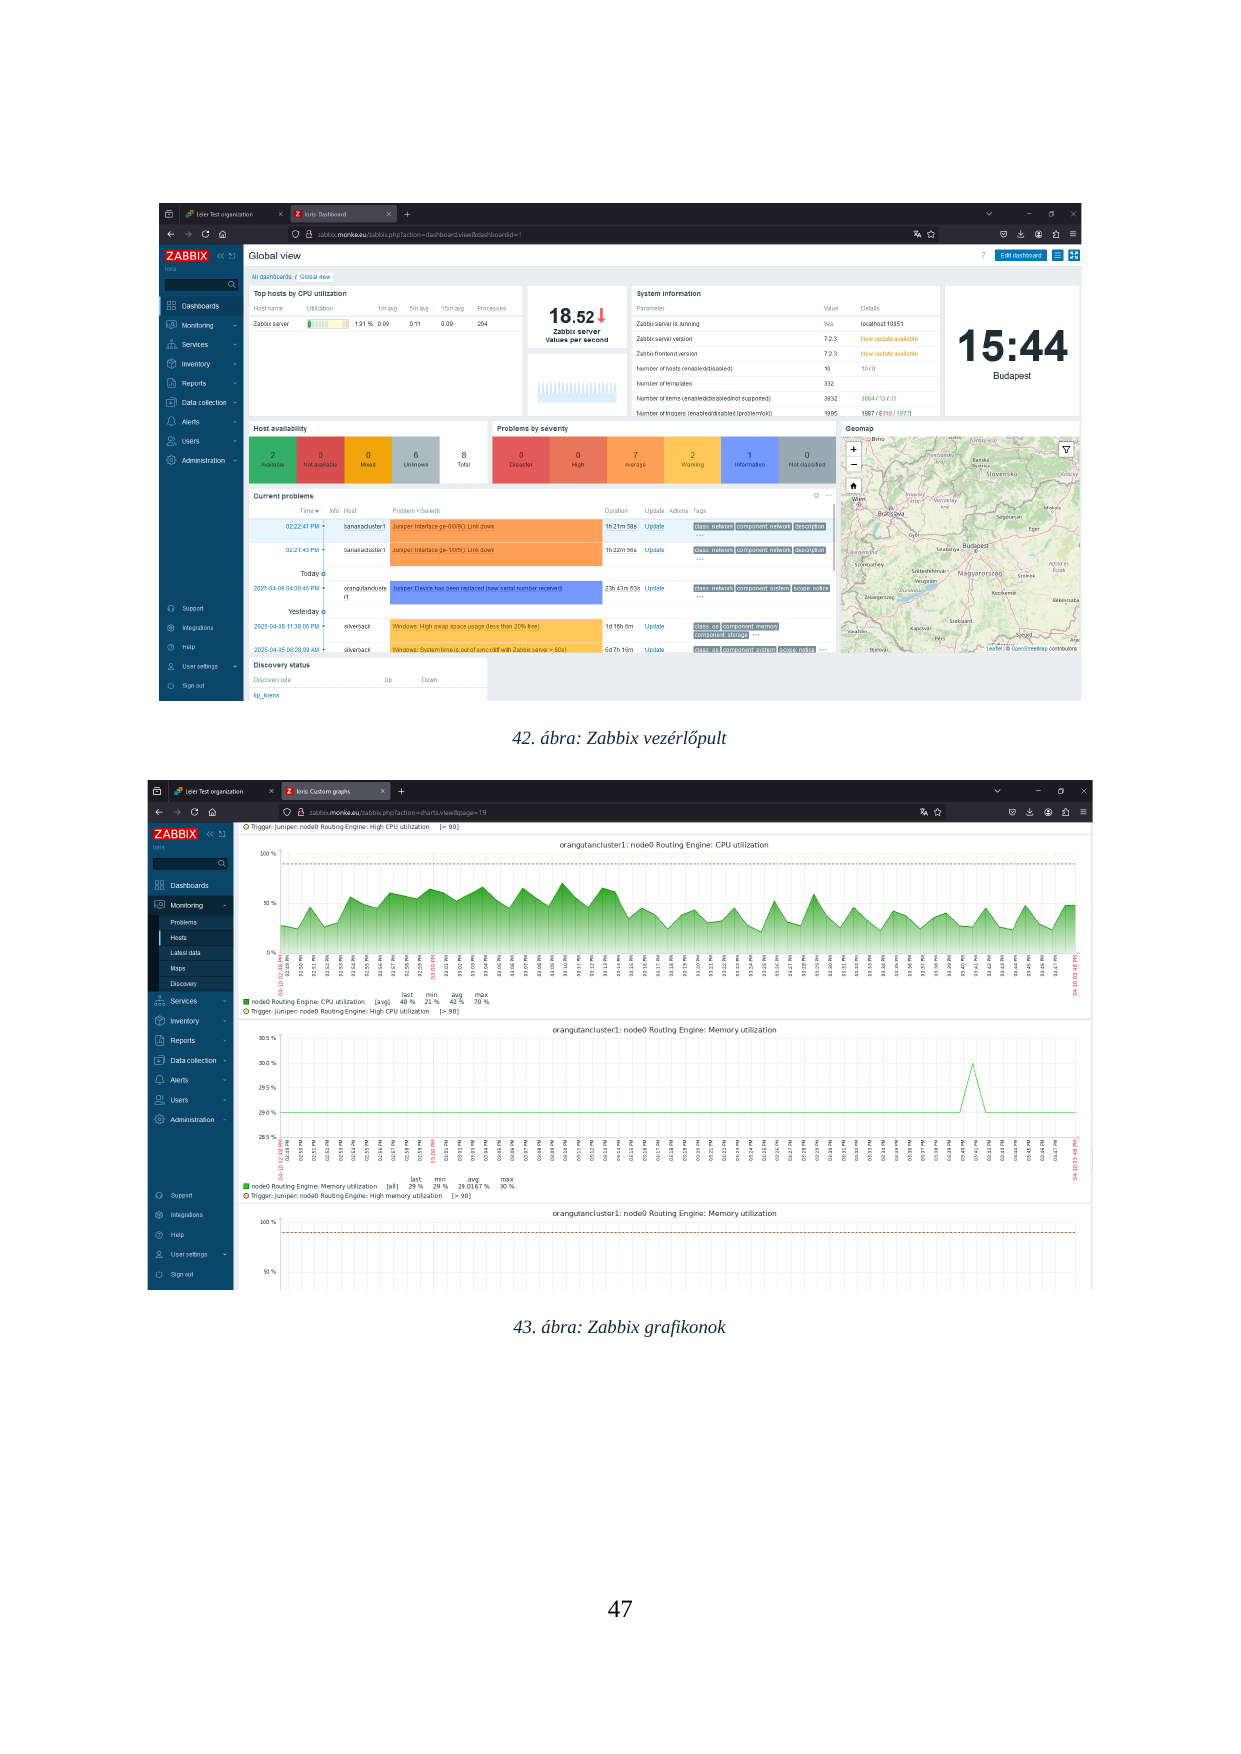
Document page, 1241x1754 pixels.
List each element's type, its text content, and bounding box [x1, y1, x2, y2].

picture [159, 203, 1082, 701]
picture [147, 780, 1093, 1290]
